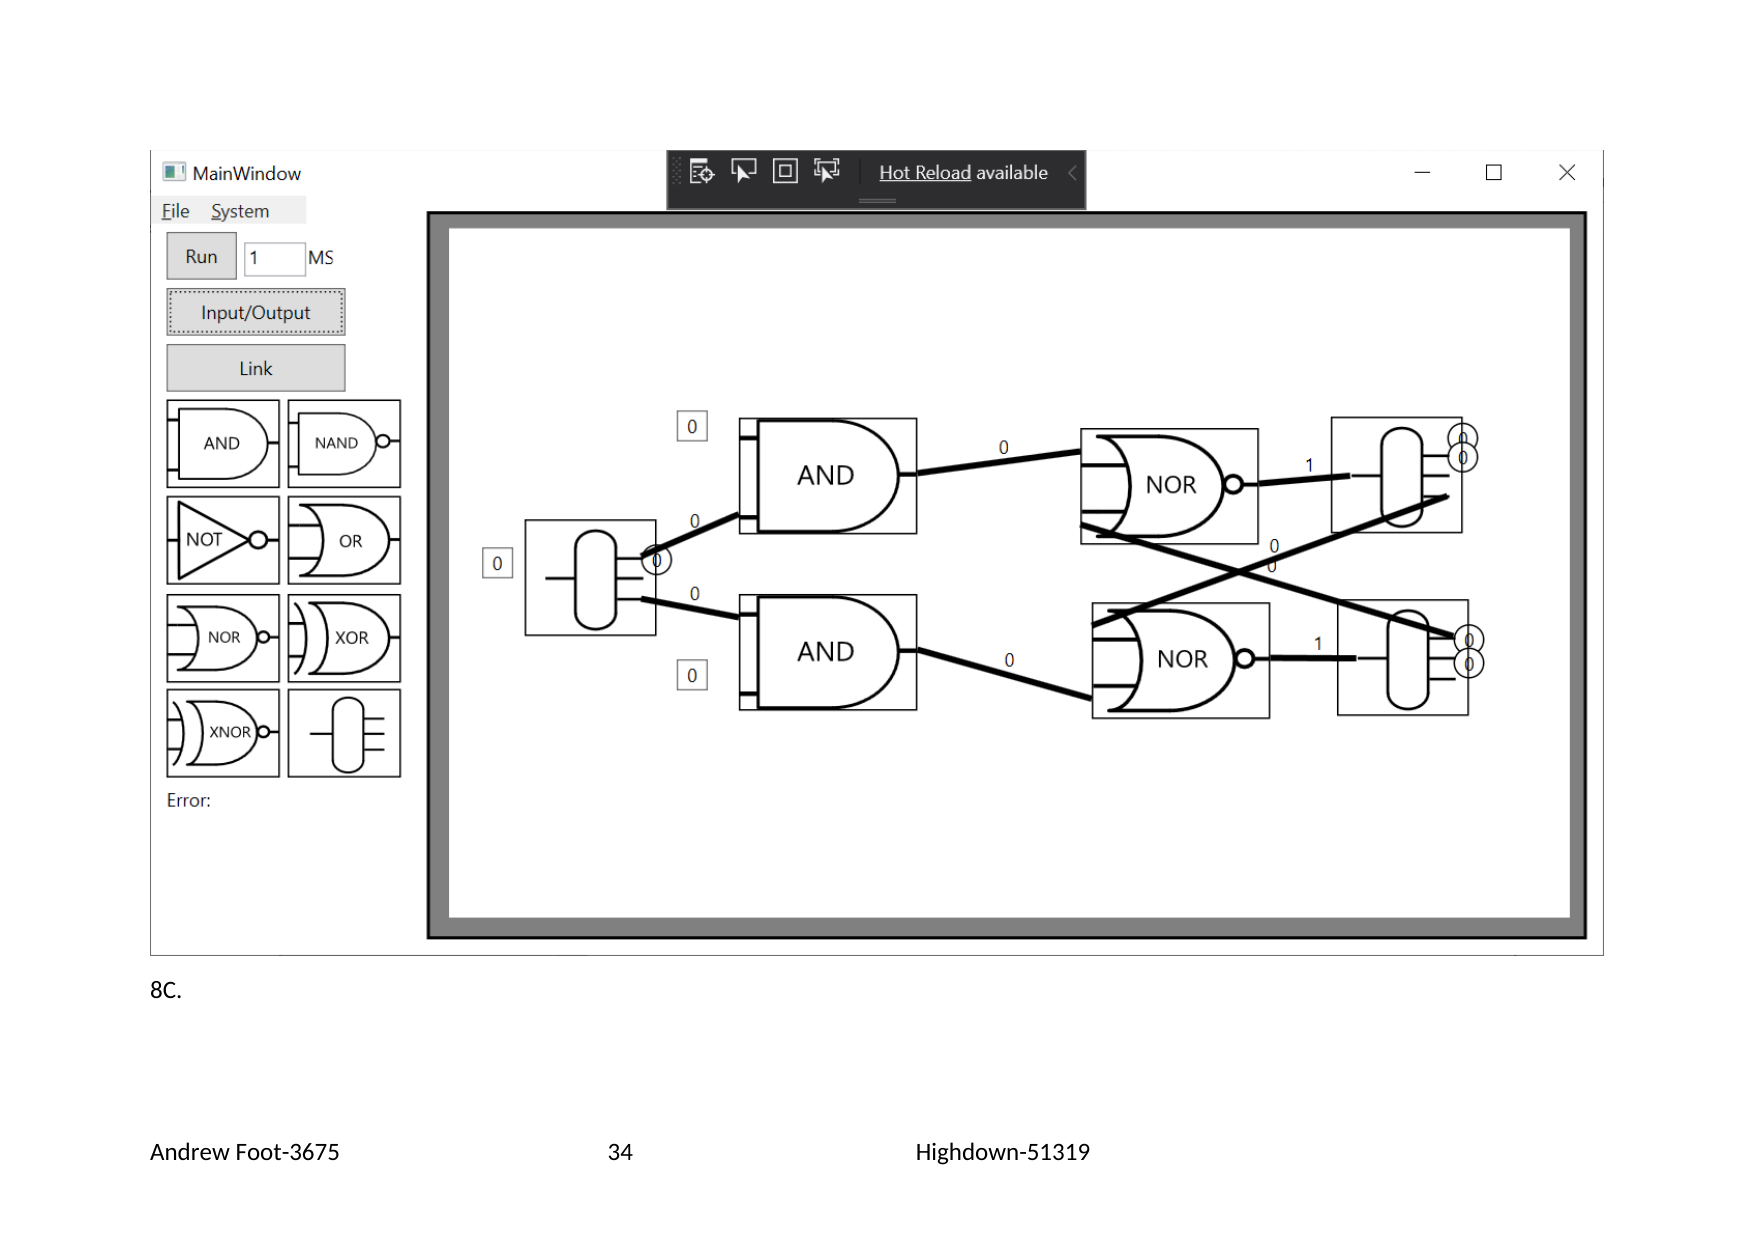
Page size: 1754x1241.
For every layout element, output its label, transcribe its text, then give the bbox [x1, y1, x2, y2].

text 8C. [150, 974, 1604, 1005]
picture [150, 150, 1604, 956]
